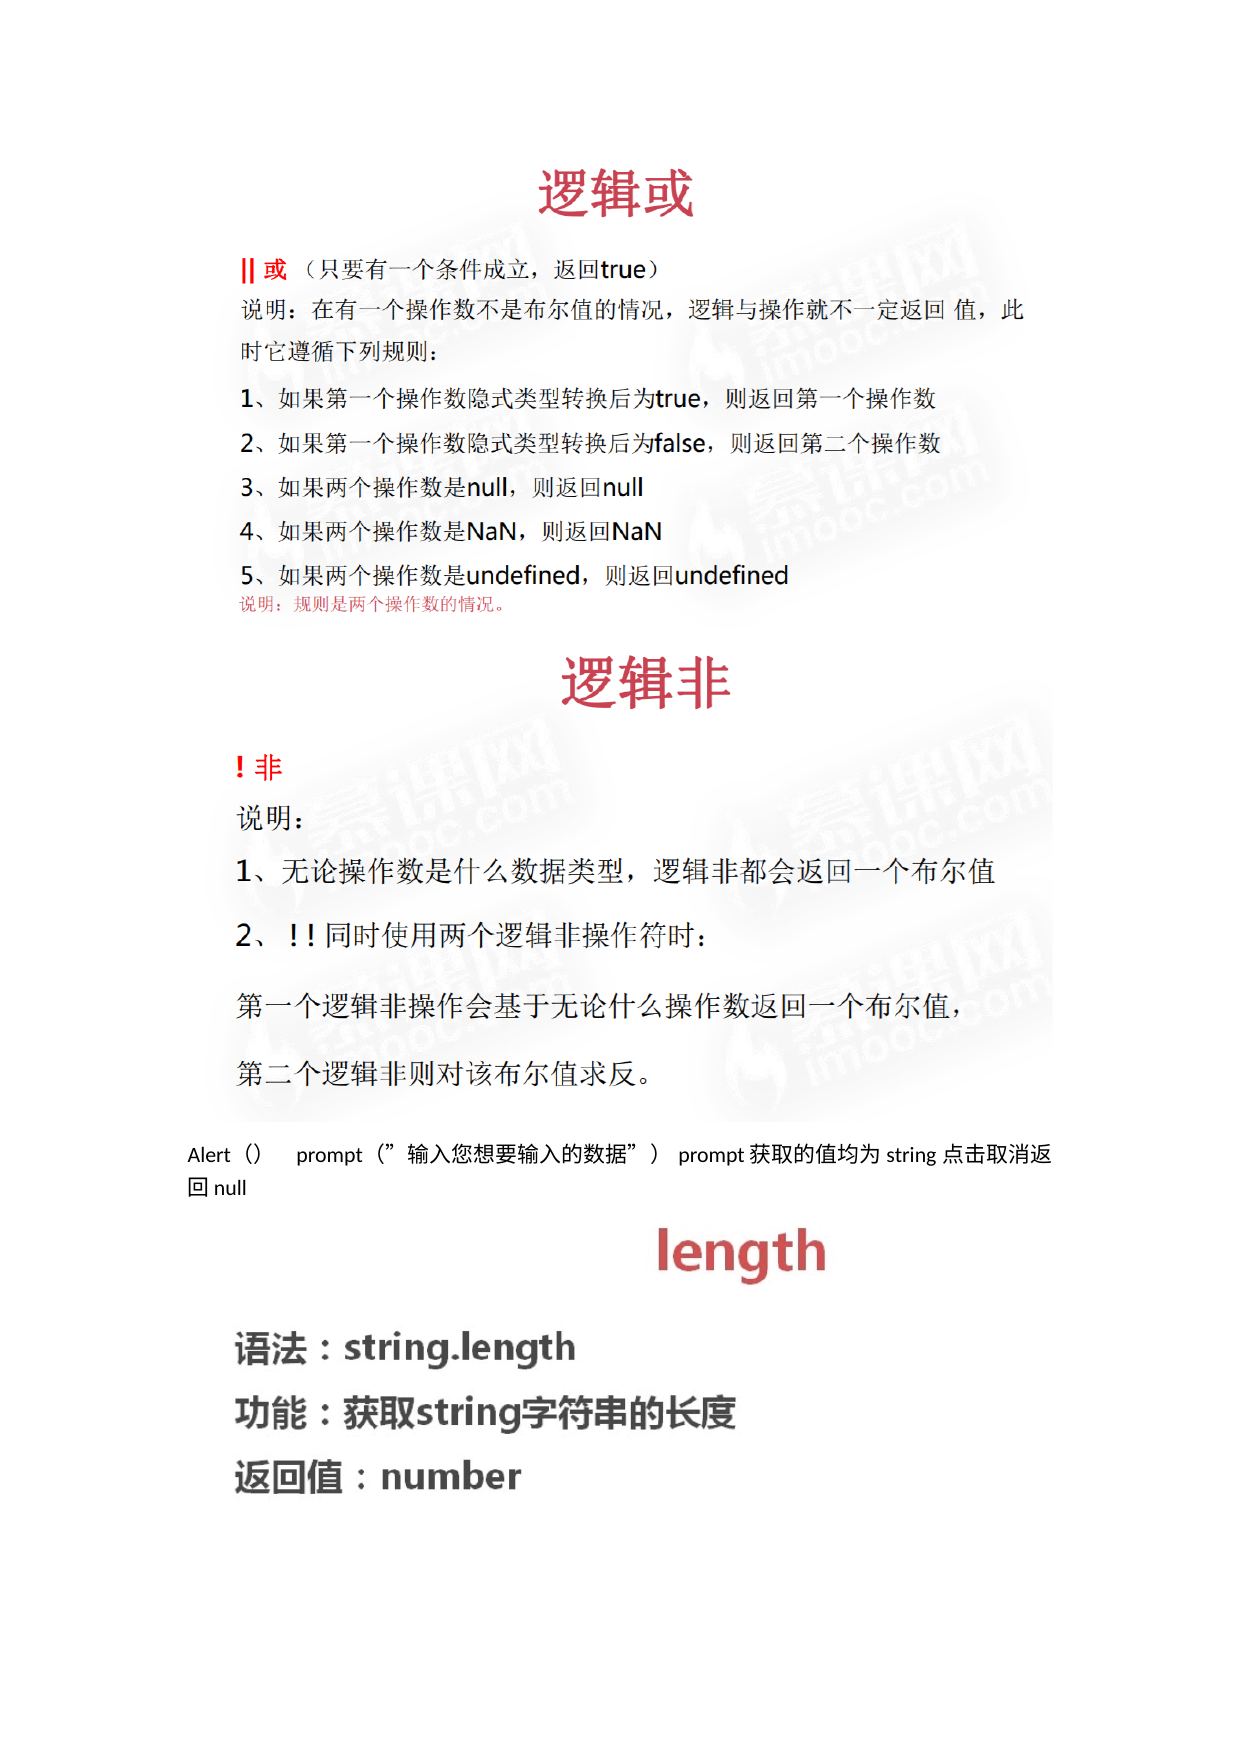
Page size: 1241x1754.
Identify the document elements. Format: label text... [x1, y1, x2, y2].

picture [187, 162, 1053, 633]
picture [187, 1202, 1053, 1516]
picture [187, 649, 1053, 1122]
text Alert（） prompt（”输入您想要输入的数据”） prompt获取的值均为string 点击取消返回null [187, 1137, 1053, 1202]
